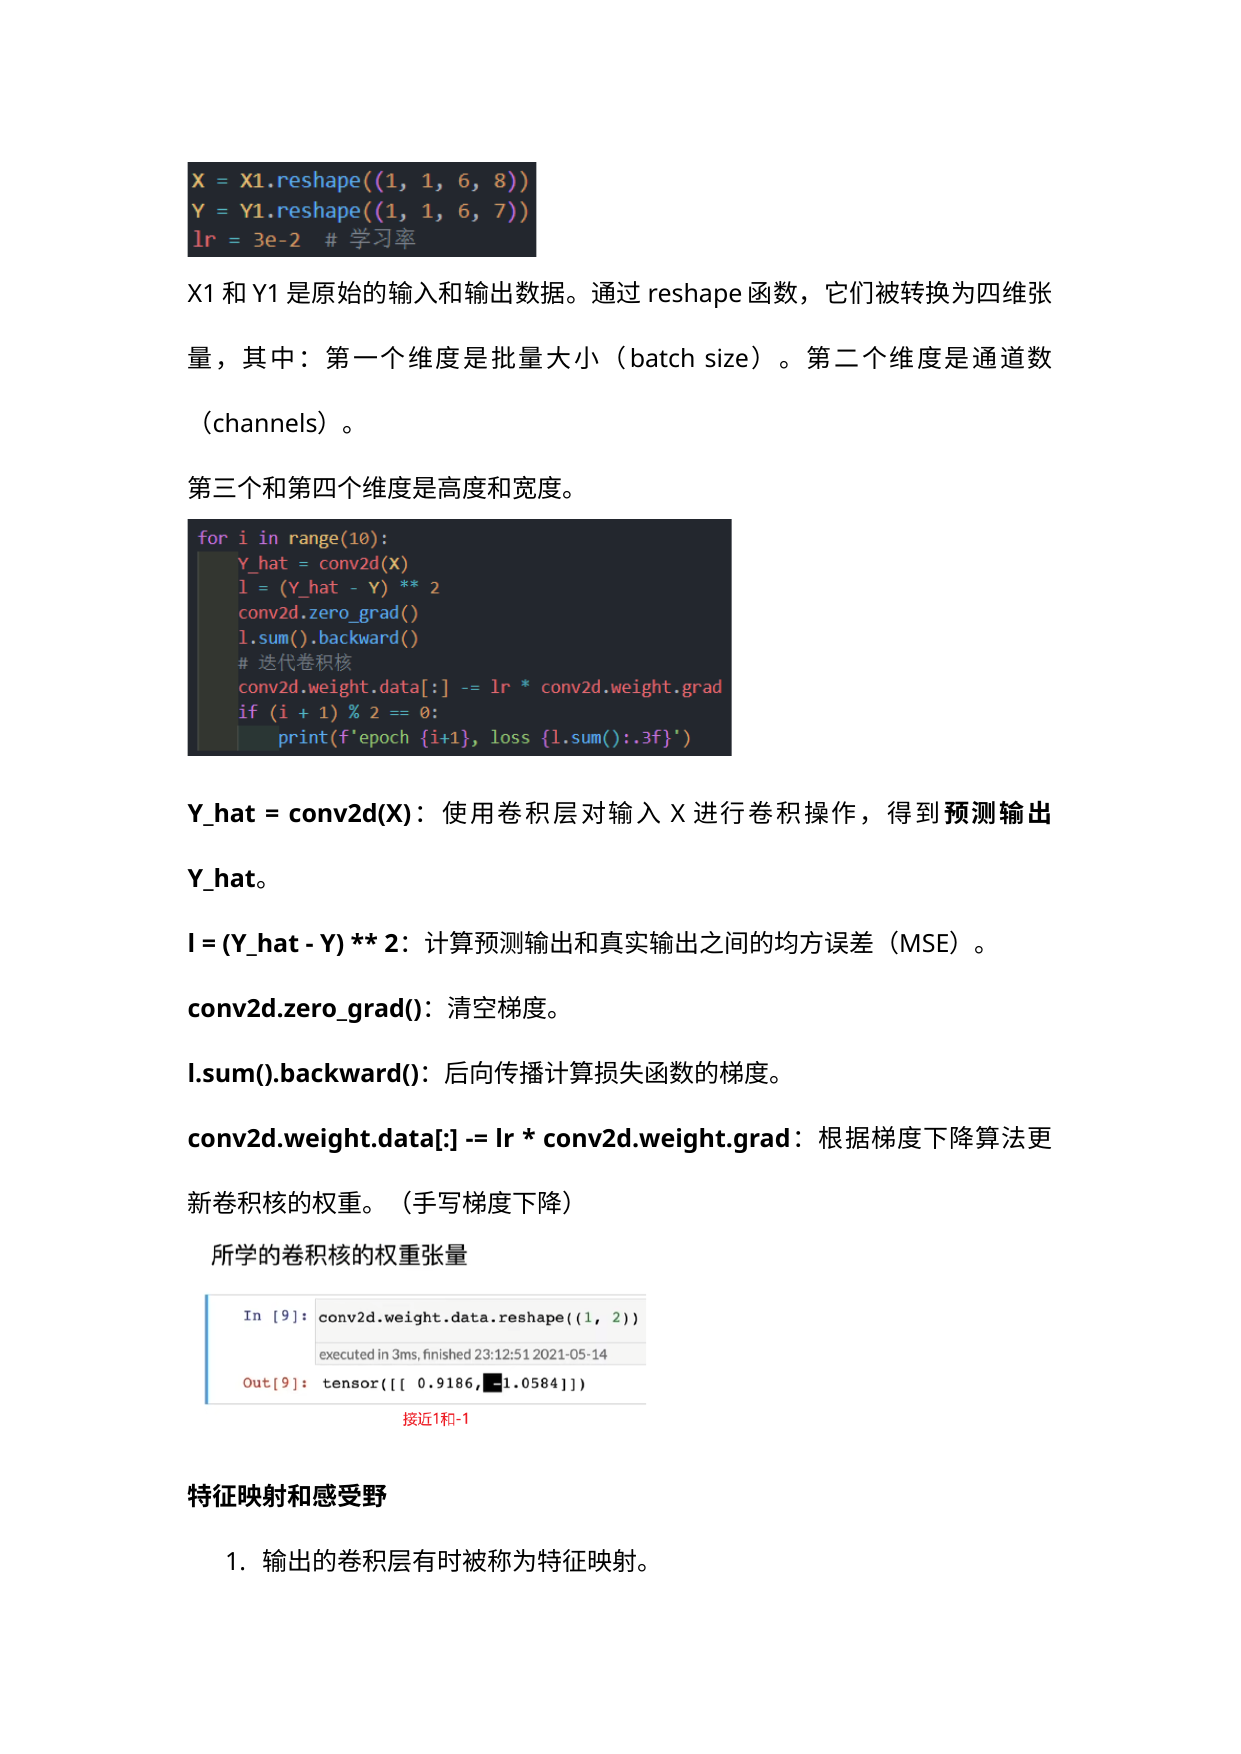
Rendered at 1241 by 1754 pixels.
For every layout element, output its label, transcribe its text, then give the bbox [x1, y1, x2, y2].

picture [187, 162, 537, 257]
text conv2d.zero_grad()：清空梯度。 [187, 974, 1053, 1039]
list 输出的卷积层有时被称为特征映射。 [225, 1527, 1053, 1592]
text 特征映射和感受野 [187, 1462, 1053, 1527]
text l.sum().backward()：后向传播计算损失函数的梯度。 [187, 1039, 1053, 1104]
text X1和Y1是原始的输入和输出数据。通过reshape函数，它们被转换为四维张量，其中：第一个维度是批量大小（batch size）。第二个维度是通道数（channels）。 [187, 259, 1053, 454]
text conv2d.weight.data[:] -= lr * conv2d.weight.grad：根据梯度下降算法更新卷积核的权重。（手写梯度下降） [187, 1104, 1053, 1234]
picture [187, 1234, 647, 1437]
text l = (Y_hat - Y) ** 2：计算预测输出和真实输出之间的均方误差（MSE）。 [187, 909, 1053, 974]
picture [187, 519, 732, 756]
text Y_hat = conv2d(X)：使用卷积层对输入X进行卷积操作，得到预测输出Y_hat。 [187, 779, 1053, 909]
text 第三个和第四个维度是高度和宽度。 [187, 454, 1053, 519]
